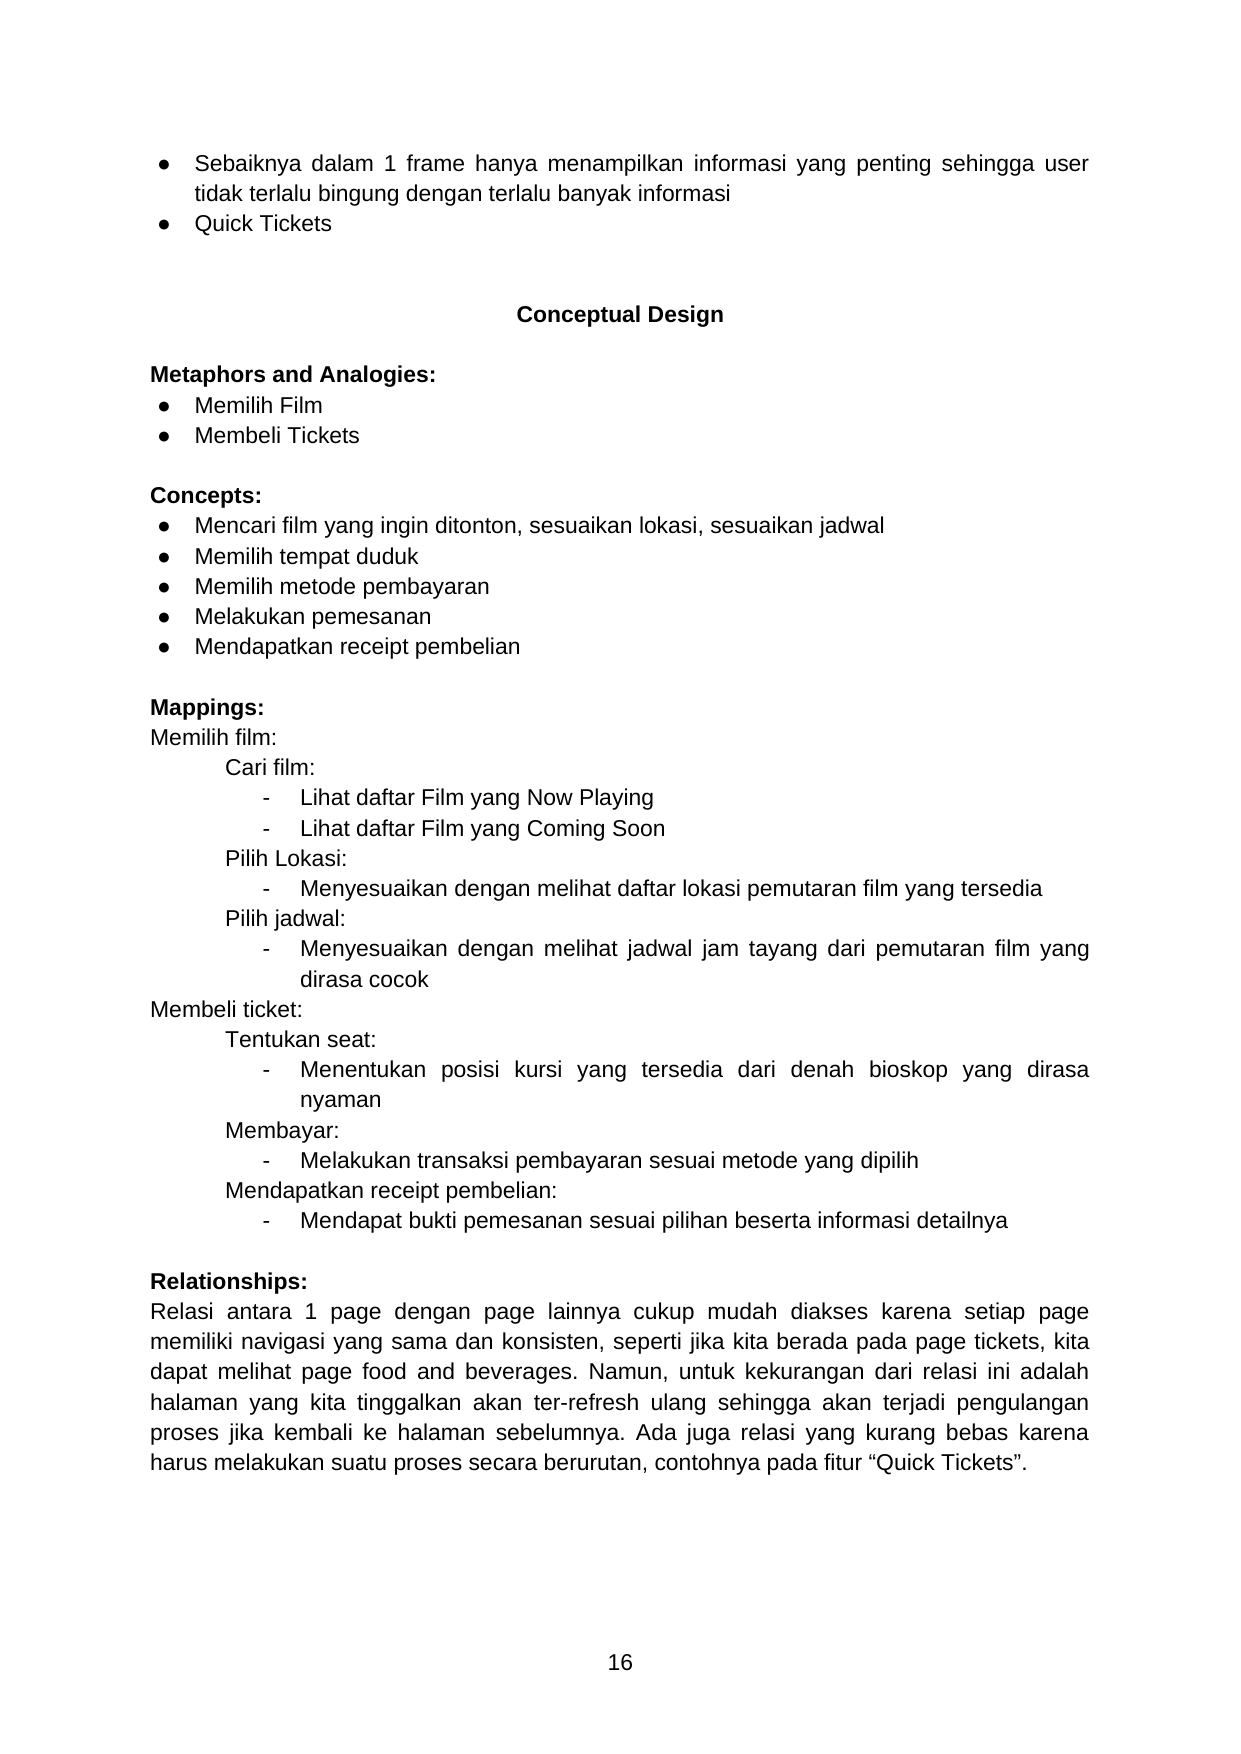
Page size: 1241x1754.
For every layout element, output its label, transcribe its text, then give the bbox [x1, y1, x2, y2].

list Memilih metode pembayaran [157, 573, 1090, 599]
text Concepts: [150, 482, 1090, 509]
list Melakukan pemesanan [157, 603, 1090, 629]
list Sebaiknya dalam 1 frame hanya menampilkan informasi yang penting sehingga user tidak terlalu bingung dengan terlalu banyak informasi [157, 150, 1090, 207]
list Lihat daftar Film yang Now Playing [262, 784, 1090, 811]
text Relasi antara 1 page dengan page lainnya cukup mudah diakses karena setiap page memiliki navigasi yang sama dan konsisten, seperti jika kita berada pada page tickets, kita dapat melihat page food and beverages. Namun, untuk kekurangan dari relasi ini adalah halaman yang kita tinggalkan akan ter-refresh ulang sehingga akan terjadi pengulangan proses jika kembali ke halaman sebelumnya. Ada juga relasi yang kurang bebas karena harus melakukan suatu proses secara berurutan, contohnya pada fitur “Quick Tickets”. [150, 1298, 1090, 1475]
text Conceptual Design [150, 301, 1090, 327]
list Menyesuaikan dengan melihat daftar lokasi pemutaran film yang tersedia [262, 875, 1090, 901]
text Cari film: [150, 754, 1090, 781]
list Mendapatkan receipt pembelian [157, 633, 1090, 660]
list Mendapat bukti pemesanan sesuai pilihan beserta informasi detailnya [262, 1207, 1090, 1234]
text Pilih Lokasi: [150, 845, 1090, 871]
list Membeli Tickets [157, 422, 1090, 448]
list Lihat daftar Film yang Coming Soon [262, 814, 1090, 841]
text Membeli ticket: [150, 996, 1090, 1022]
text Metaphors and Analogies: [150, 361, 1090, 388]
text Membayar: [150, 1117, 1090, 1143]
list Menentukan posisi kursi yang tersedia dari denah bioskop yang dirasa nyaman [262, 1056, 1090, 1113]
list Melakukan transaksi pembayaran sesuai metode yang dipilih [262, 1147, 1090, 1173]
text Mendapatkan receipt pembelian: [150, 1177, 1090, 1203]
text Mappings: [150, 694, 1090, 720]
list Menyesuaikan dengan melihat jadwal jam tayang dari pemutaran film yang dirasa cocok [262, 935, 1090, 992]
list Quick Tickets [157, 210, 1090, 237]
list Memilih tempat duduk [157, 543, 1090, 569]
text Memilih film: [150, 724, 1090, 750]
text Relationships: [150, 1268, 1090, 1294]
list Mencari film yang ingin ditonton, sesuaikan lokasi, sesuaikan jadwal [157, 512, 1090, 539]
text Pilih jadwal: [150, 905, 1090, 932]
text Tentukan seat: [150, 1026, 1090, 1052]
list Memilih Film [157, 392, 1090, 418]
